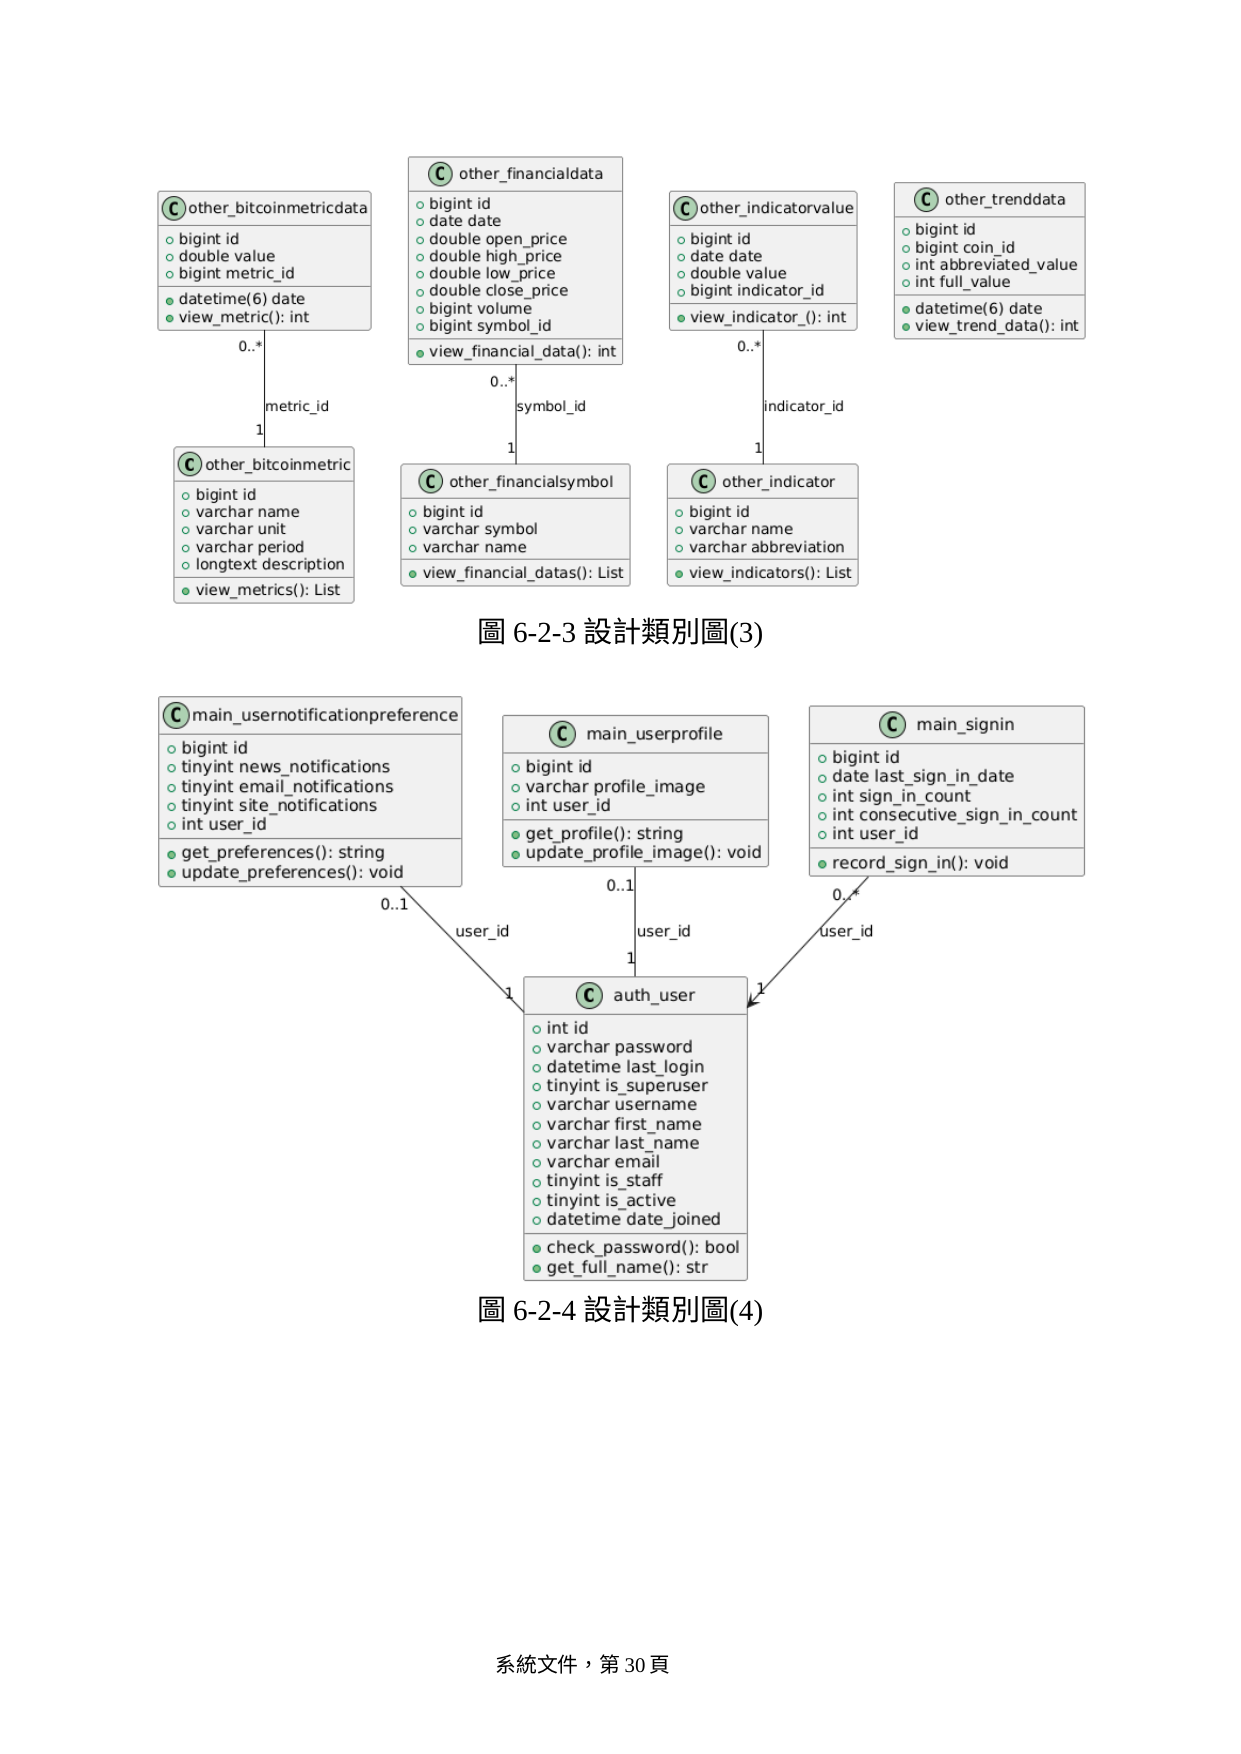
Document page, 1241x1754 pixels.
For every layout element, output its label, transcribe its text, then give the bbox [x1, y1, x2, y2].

picture [150, 150, 1091, 609]
text 圖 6-2-4 設計類別圖(4) [150, 1287, 1090, 1329]
picture [150, 688, 1091, 1287]
text 圖 6-2-3 設計類別圖(3) [150, 609, 1090, 651]
